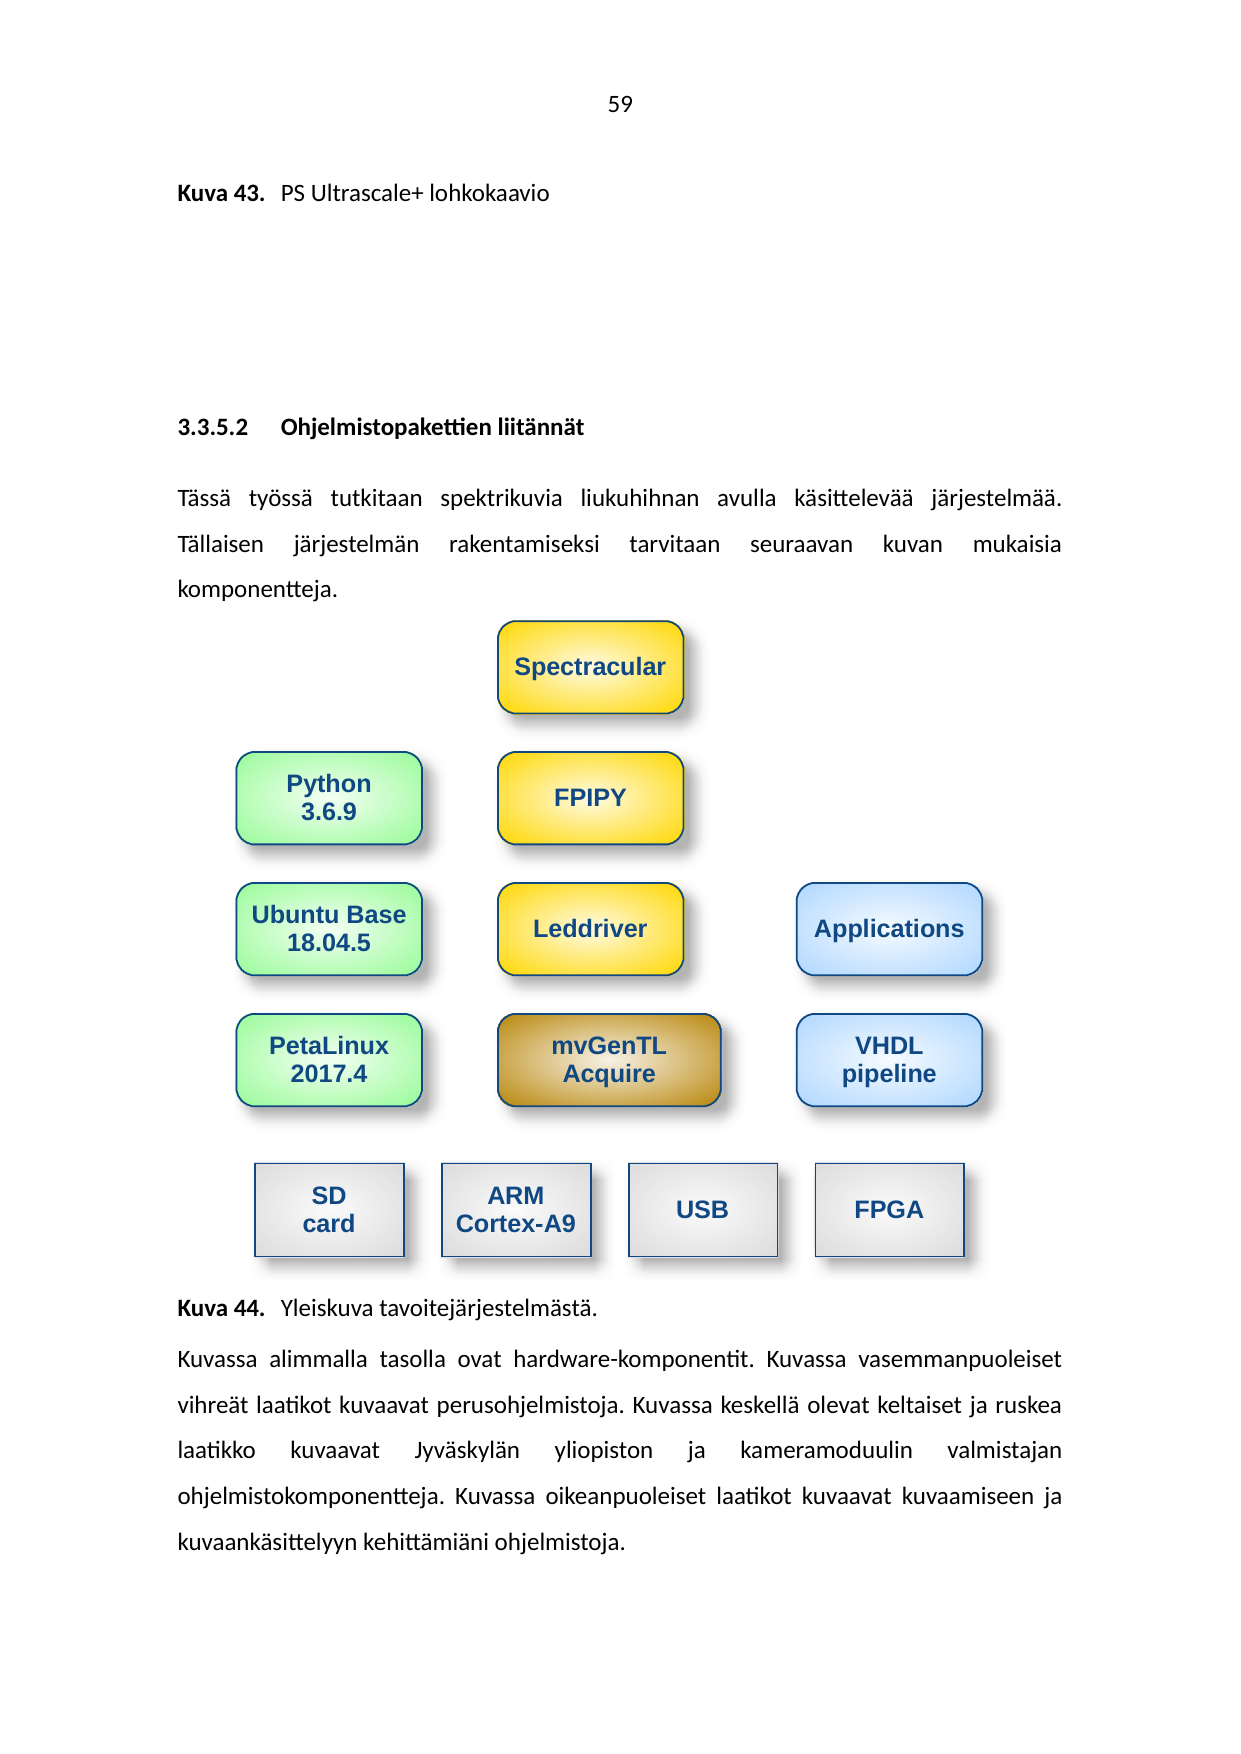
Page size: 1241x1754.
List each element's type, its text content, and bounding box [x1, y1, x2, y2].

text Kuvassa alimmalla tasolla ovat hardware-komponentit. Kuvassa vasemmanpuoleiset vihreät laatikot kuvaavat perusohjelmistoja. Kuvassa keskellä olevat keltaiset ja ruskea laatikko kuvaavat Jyväskylän yliopiston ja kameramoduulin valmistajan ohjelmistokomponentteja. Kuvassa oikeanpuoleiset laatikot kuvaavat kuvaamiseen ja kuvaankäsittelyyn kehittämiäni ohjelmistoja. [177, 1343, 1063, 1557]
text Tässä työssä tutkitaan spektrikuvia liukuhihnan avulla käsittelevää järjestelmää. Tällaisen järjestelmän rakentamiseksi tarvitaan seuraavan kuvan mukaisia komponentteja. [177, 482, 1063, 604]
text Kuva 44. Yleiskuva tavoitejärjestelmästä. [177, 1292, 1063, 1322]
subtitle Ohjelmistopakettien liitännät [177, 411, 1063, 442]
text Kuva 43. PS Ultrascale+ lohkokaavio [177, 177, 1063, 208]
